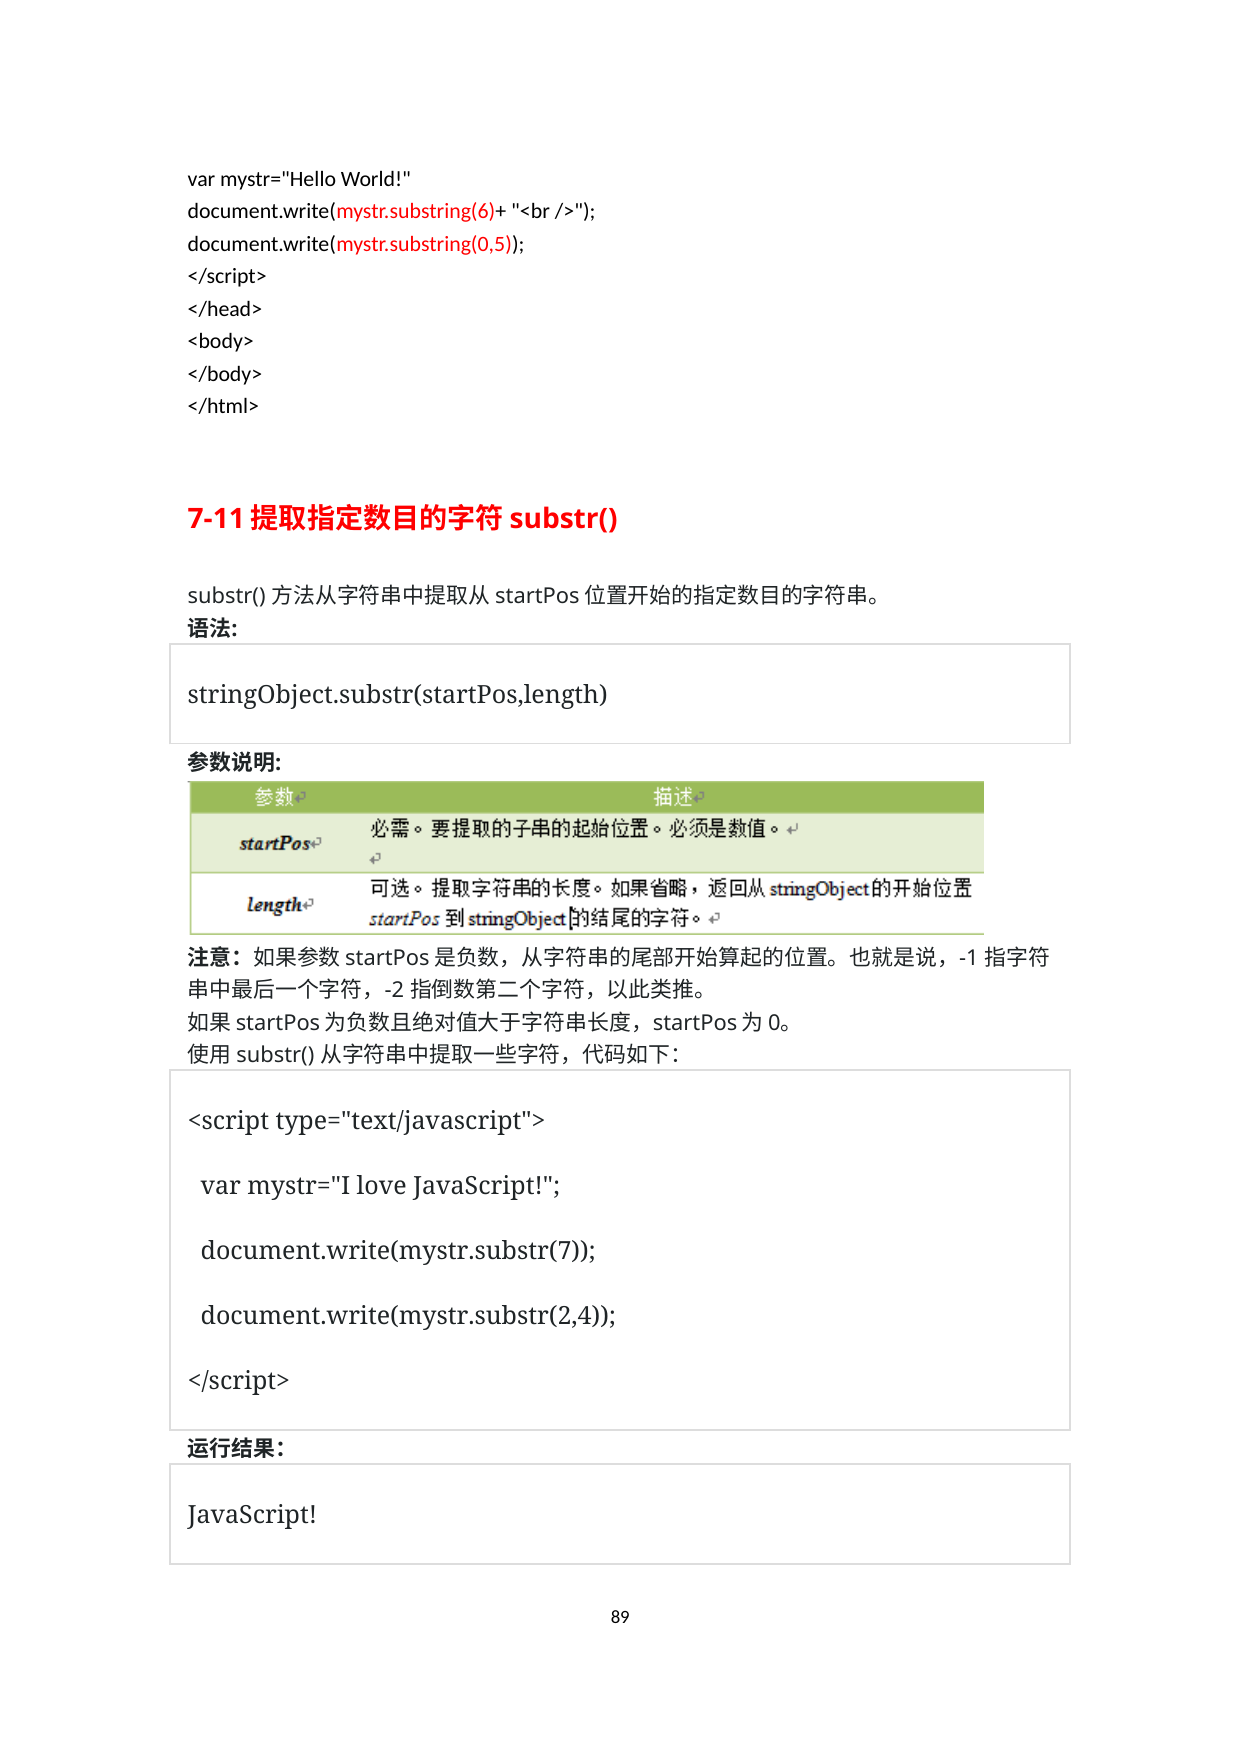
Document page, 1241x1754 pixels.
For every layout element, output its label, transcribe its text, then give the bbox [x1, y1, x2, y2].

text document.write(mystr.substring(6)+ "<br />"); [187, 194, 1053, 227]
text 注意：如果参数startPos是负数，从字符串的尾部开始算起的位置。也就是说，-1 指字符串中最后一个字符，-2 指倒数第二个字符，以此类推。 [187, 939, 1053, 1004]
text </head> [187, 292, 1053, 324]
text document.write(mystr.substr(2,4)); [187, 1282, 1053, 1329]
text </body> [187, 357, 1053, 389]
text 语法: [187, 610, 1053, 643]
text stringObject.substr(startPos,length) [171, 645, 1069, 743]
text </script> [187, 259, 1053, 292]
text <script type="text/javascript"> [171, 1071, 1069, 1152]
text 如果startPos为负数且绝对值大于字符串长度，startPos为0。 [187, 1004, 1053, 1037]
text substr() 方法从字符串中提取从 startPos位置开始的指定数目的字符串。 [187, 578, 1053, 610]
subtitle 7-11提取指定数目的字符substr() [187, 484, 1053, 549]
text var mystr="Hello World!" [187, 162, 1053, 194]
text </html> [187, 389, 1053, 422]
text 使用 substr() 从字符串中提取一些字符，代码如下： [187, 1037, 1053, 1069]
text var mystr="I love JavaScript!"; [187, 1152, 1053, 1217]
picture [187, 781, 984, 935]
text </script> [171, 1329, 1069, 1429]
text document.write(mystr.substr(7)); [187, 1217, 1053, 1282]
text 运行结果： [187, 1431, 1053, 1463]
text document.write(mystr.substring(0,5)); [187, 227, 1053, 259]
text JavaScript! [171, 1465, 1069, 1563]
text 参数说明: [187, 744, 1053, 777]
text <body> [187, 324, 1053, 357]
